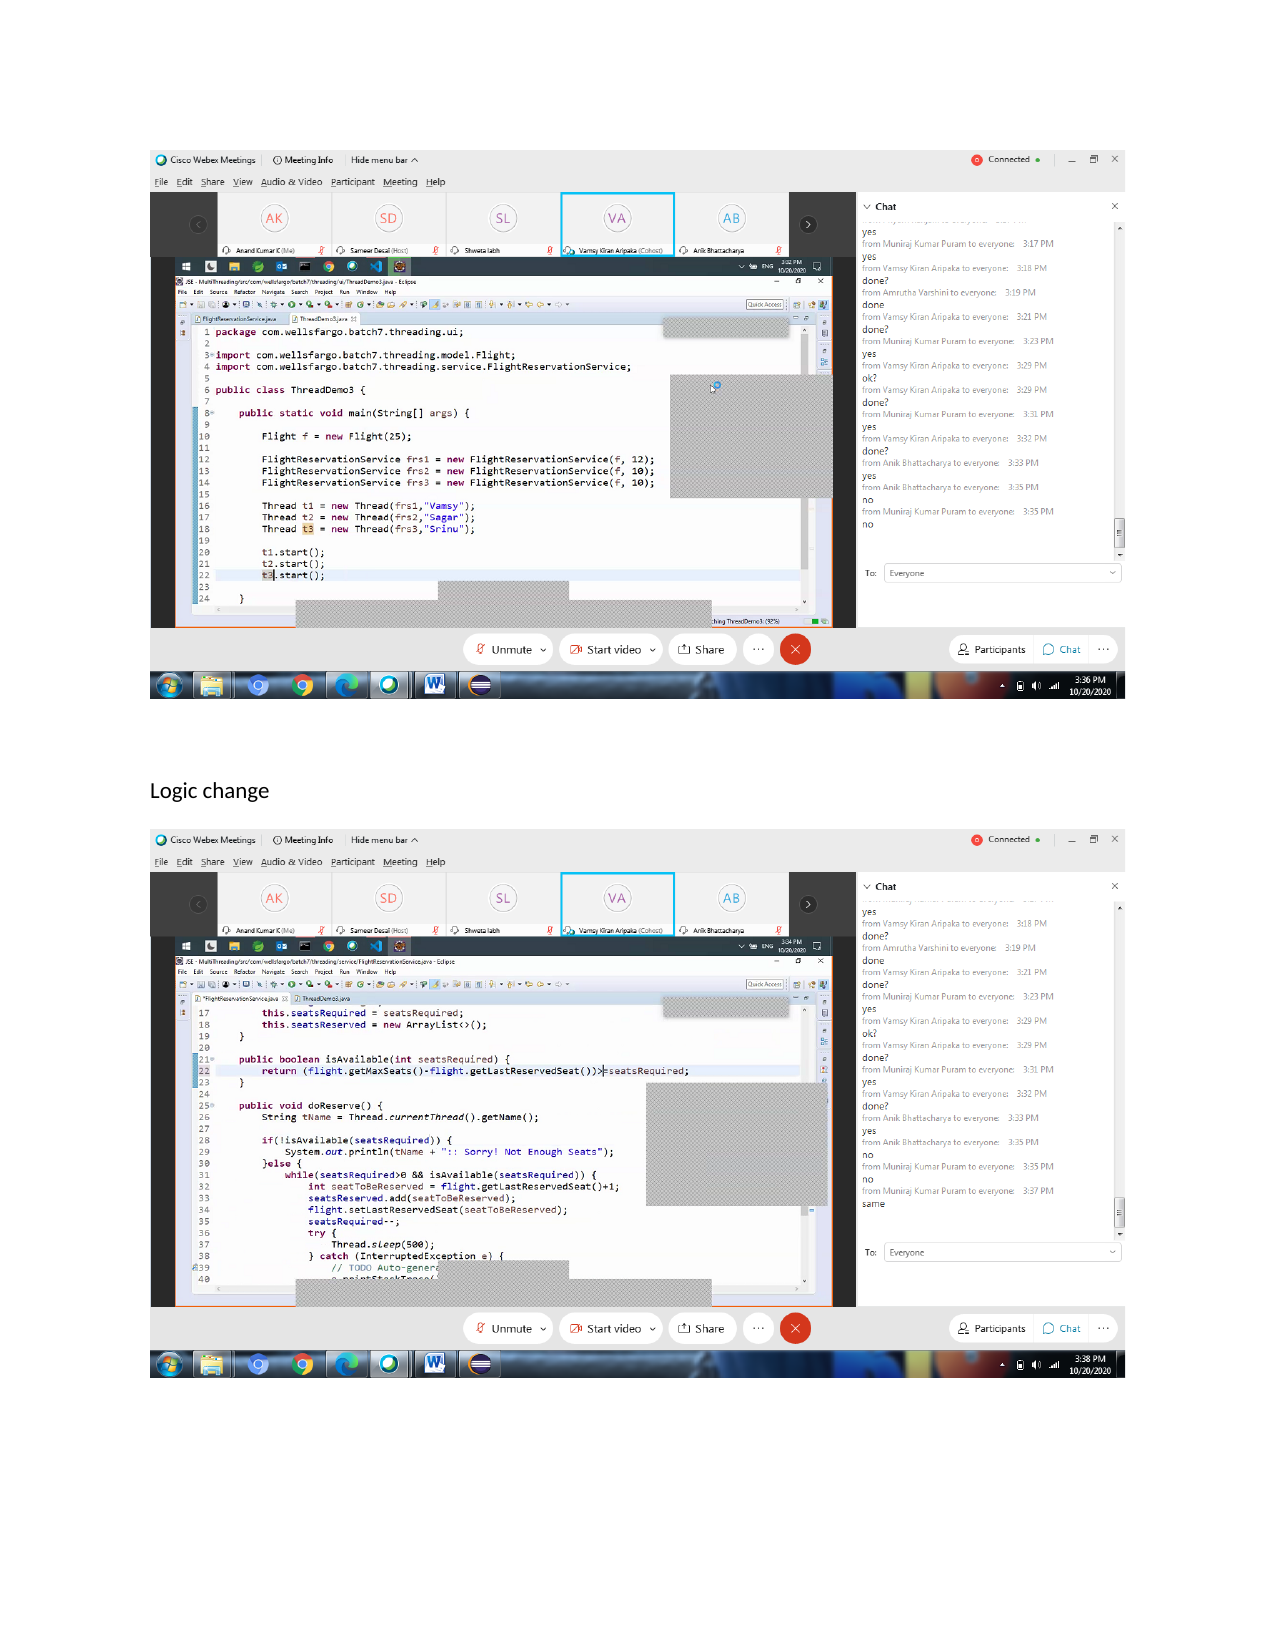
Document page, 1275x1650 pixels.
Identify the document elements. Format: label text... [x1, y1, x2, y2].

picture [150, 829, 1125, 1378]
picture [150, 150, 1125, 699]
text Logic change [150, 776, 1125, 804]
